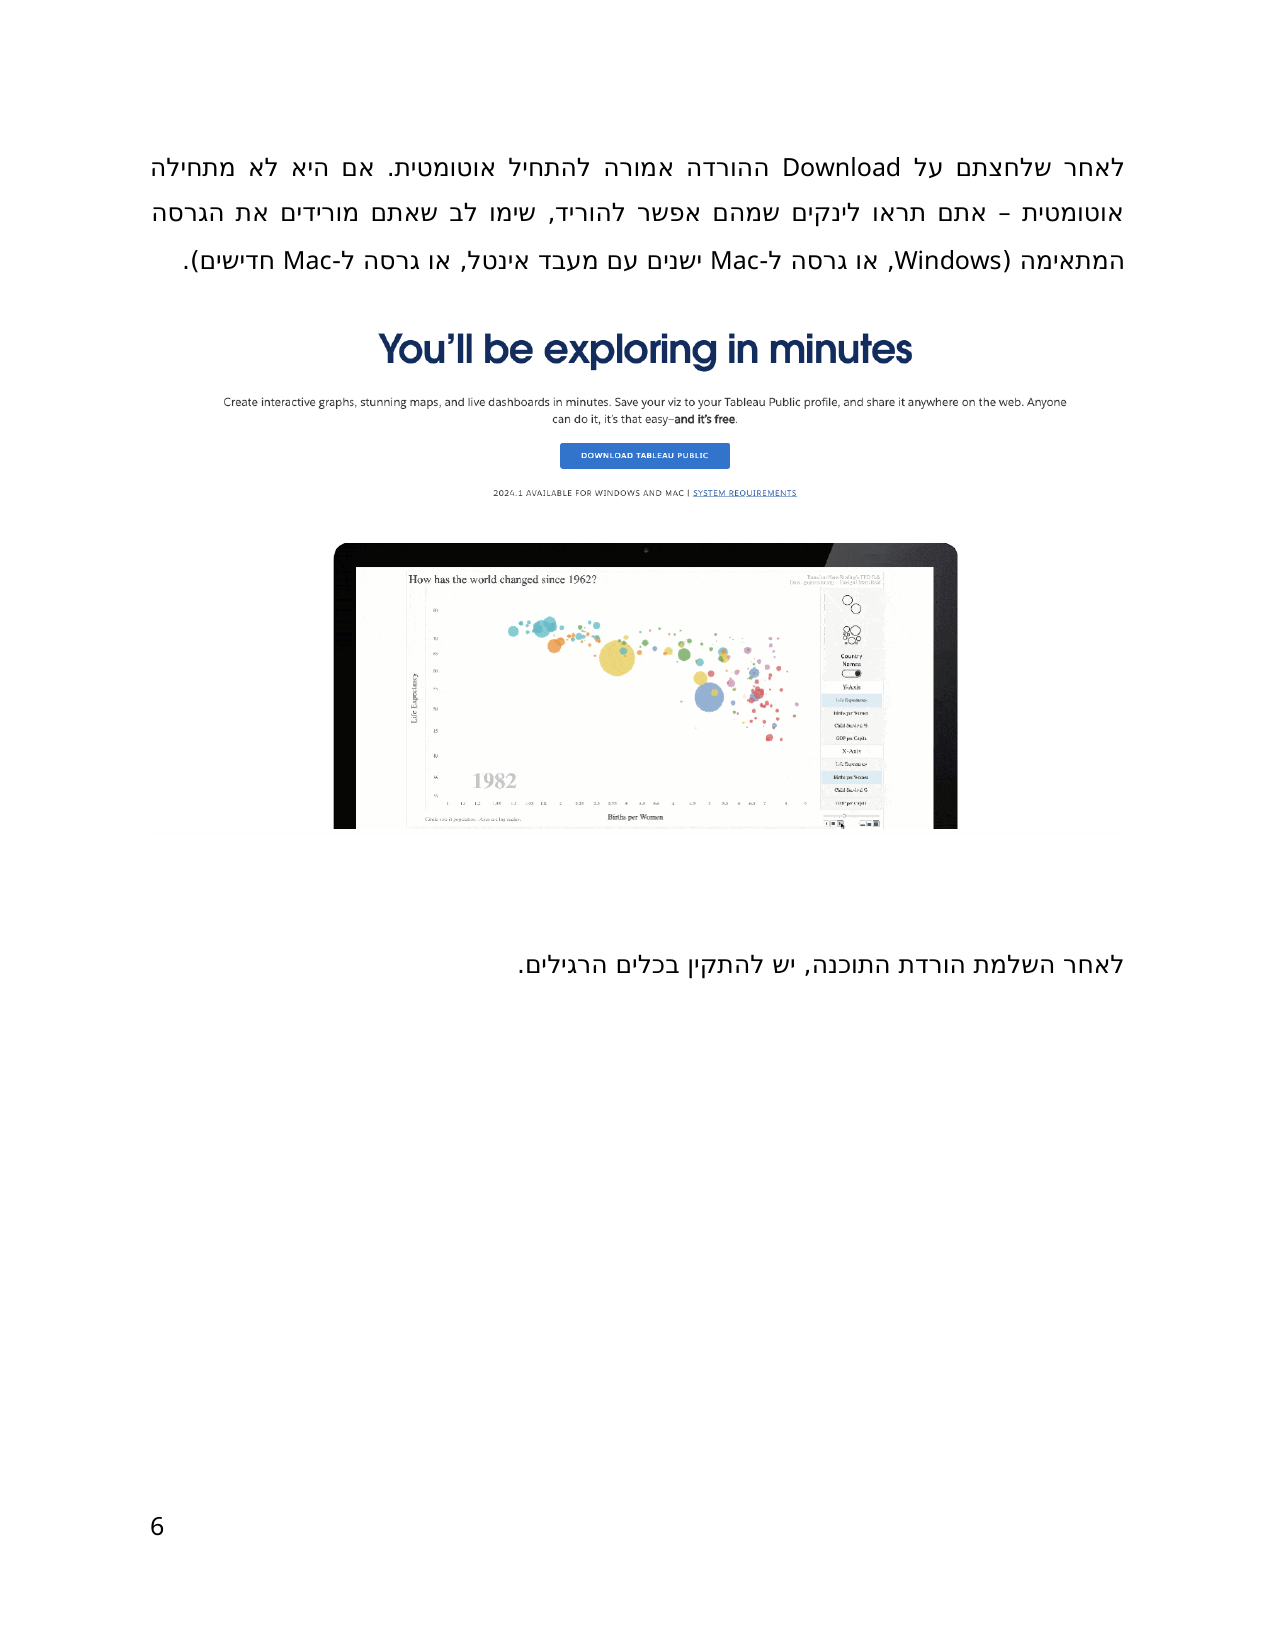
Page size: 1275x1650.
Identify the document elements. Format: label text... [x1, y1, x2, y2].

picture [150, 293, 1125, 834]
text לאחר השלמת הורדת התוכנה, יש להתקין בכלים הרגילים. [150, 950, 1125, 979]
text לאחר שלחצתם על Download ההורדה אמורה להתחיל אוטומטית. אם היא לא מתחילה אוטומטית – אתם תראו לינקים שמהם אפשר להוריד, שימו לב שאתם מורידים את הגרסה המתאימה (Windows, או גרסה ל-Mac ישנים עם מעבד אינטל, או גרסה ל-Mac חדישים). [150, 150, 1125, 276]
